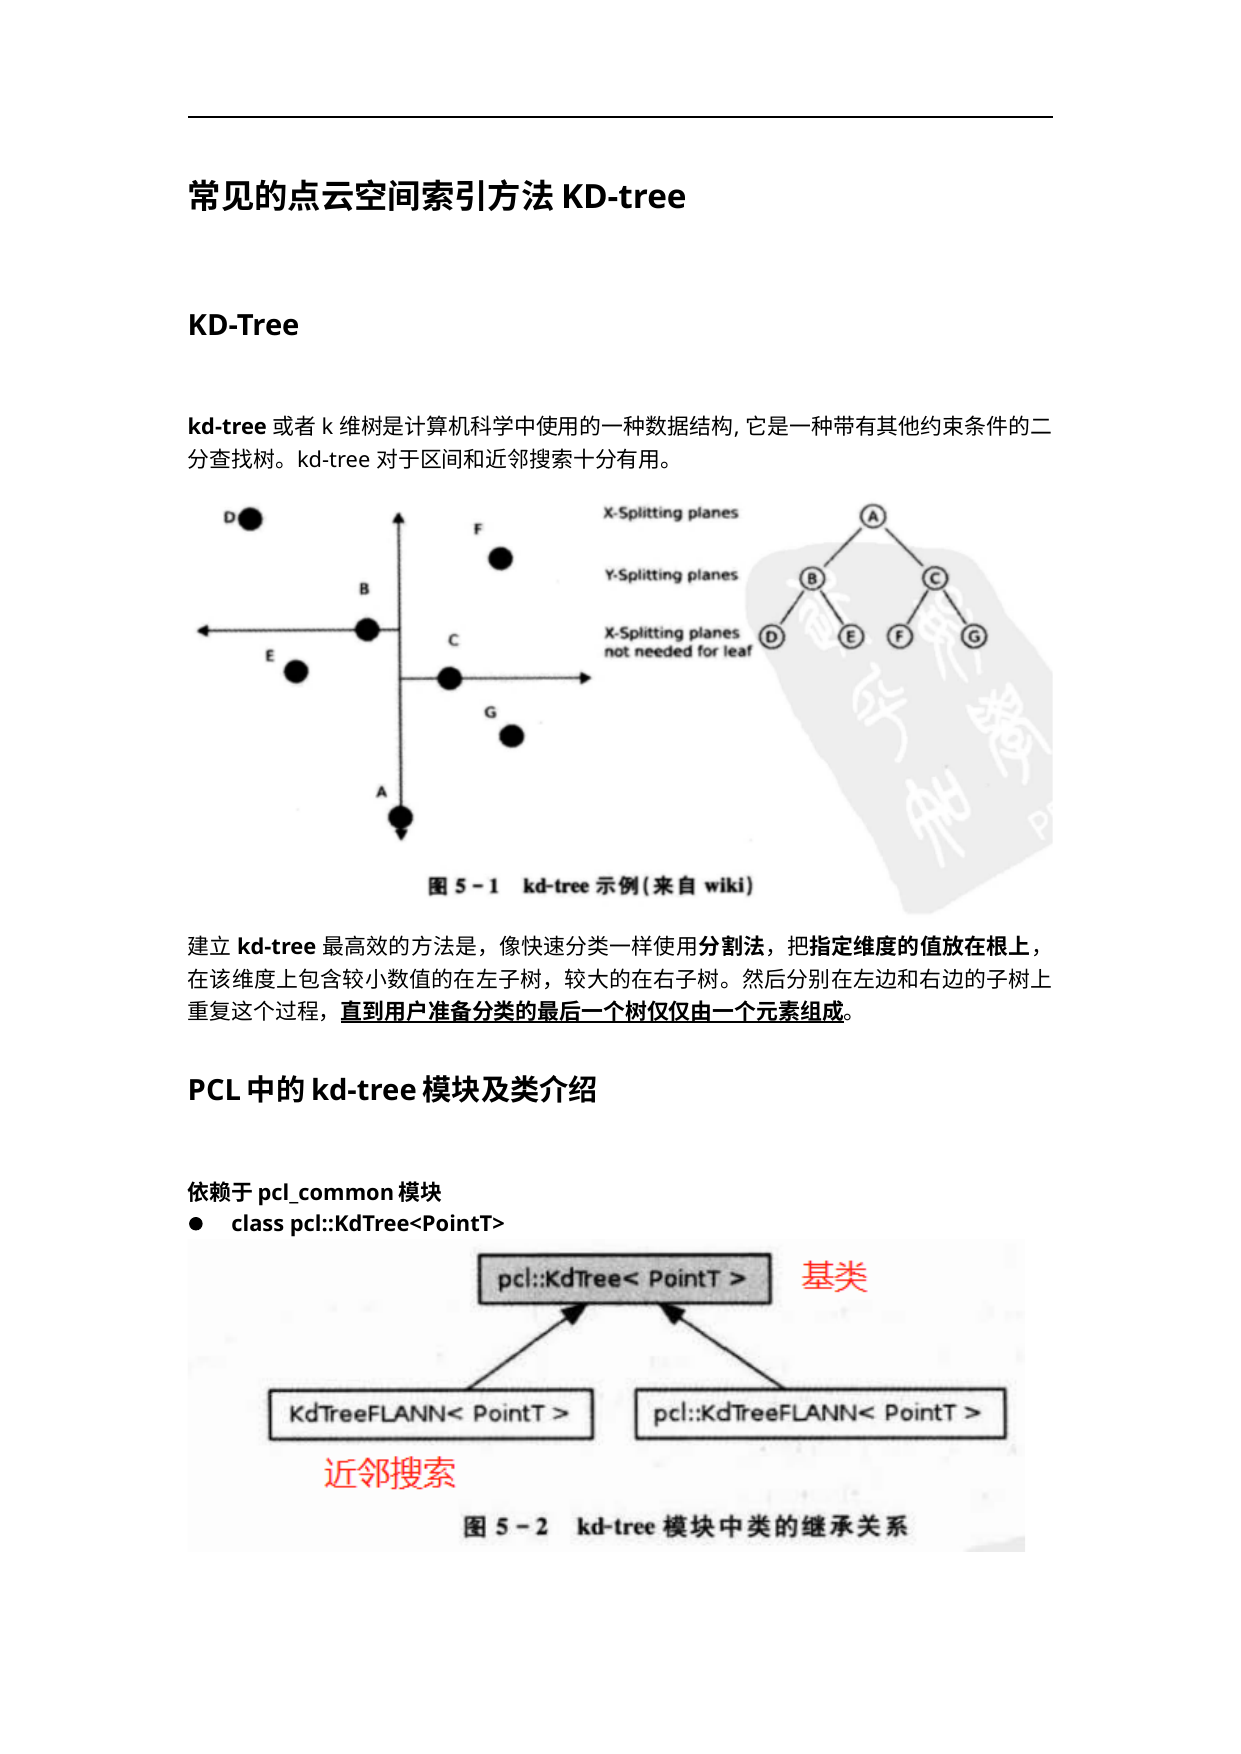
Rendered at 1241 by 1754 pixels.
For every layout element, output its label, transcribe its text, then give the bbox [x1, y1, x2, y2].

subtitle PCL中的kd-tree模块及类介绍 [187, 1056, 1053, 1121]
subtitle KD-Tree [187, 291, 1053, 356]
subtitle 常见的点云空间索引方法KD-tree [187, 162, 1053, 227]
text kd-tree 或者 k 维树是计算机科学中使用的一种数据结构, 它是一种带有其他约束条件的二分查找树。kd-tree 对于区间和近邻搜索十分有用。 [187, 409, 1053, 473]
list class pcl::KdTree<PointT> [187, 1207, 1053, 1239]
picture [187, 473, 1053, 929]
text 依赖于pcl_common模块 [187, 1174, 1053, 1207]
text 建立 kd-tree 最高效的方法是，像快速分类一样使用分割法，把指定维度的值放在根上，在该维度上包含较小数值的在左子树，较大的在右子树。然后分别在左边和右边的子树上重复这个过程，直到用户准备分类的最后一个树仅仅由一个元素组成。 [187, 929, 1053, 1026]
picture [187, 1239, 1025, 1552]
